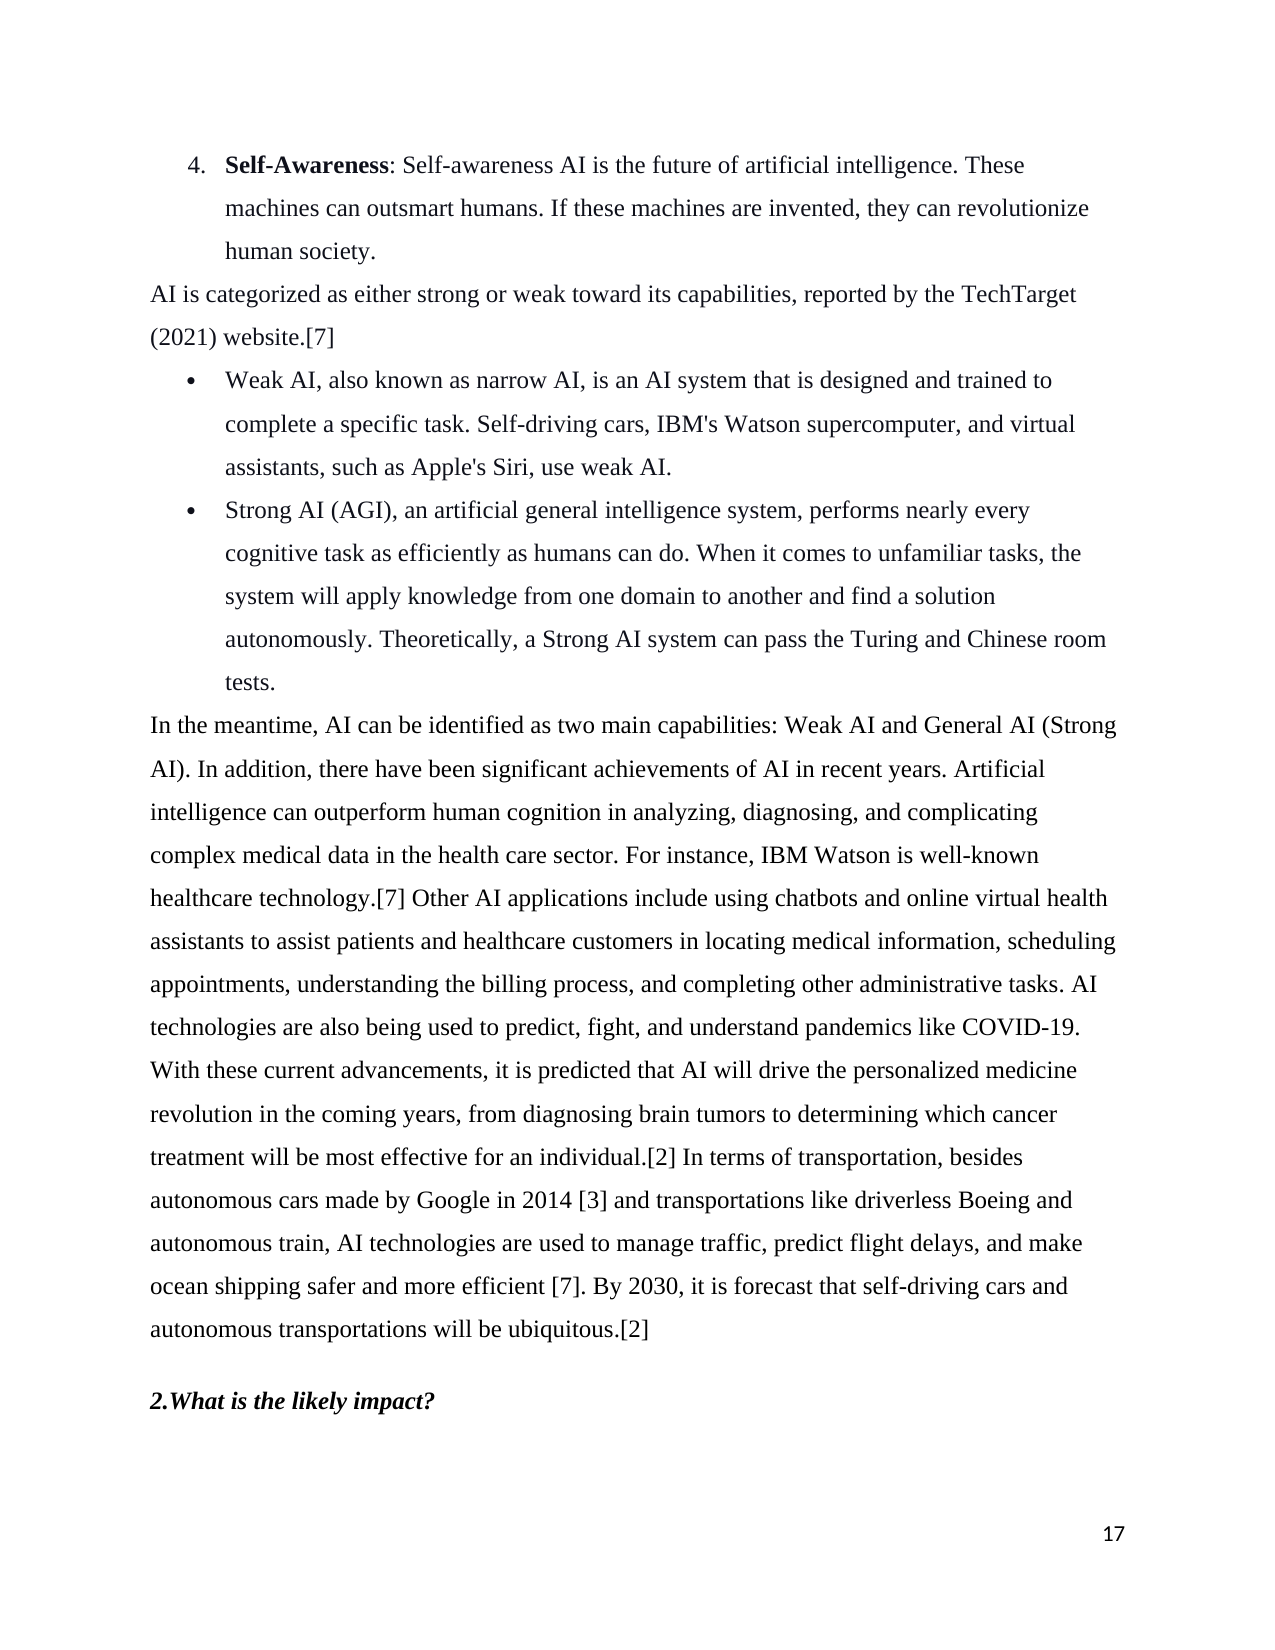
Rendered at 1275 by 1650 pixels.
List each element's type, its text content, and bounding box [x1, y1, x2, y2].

text 2.What is the likely impact? [150, 1386, 1125, 1415]
list Weak AI, also known as narrow AI, is an AI system that is designed and trained to complete a specific task. Self-driving cars, IBM's Watson supercomputer, and virtual assistants, such as Apple's Siri, use weak AI. [187, 366, 1125, 481]
text In the meantime, AI can be identified as two main capabilities: Weak AI and General AI (Strong AI). In addition, there have been significant achievements of AI in recent years. Artificial intelligence can outperform human cognition in analyzing, diagnosing, and complicating complex medical data in the health care sector. For instance, IBM Watson is well-known healthcare technology.[7] Other AI applications include using chatbots and online virtual health assistants to assist patients and healthcare customers in locating medical information, scheduling appointments, understanding the billing process, and completing other administrative tasks. AI technologies are also being used to predict, fight, and understand pandemics like COVID-19. With these current advancements, it is predicted that AI will drive the personalized medicine revolution in the coming years, from diagnosing brain tumors to determining which cancer treatment will be most effective for an individual.[2] In terms of transportation, besides autonomous cars made by Google in 2014 [3] and transportations like driverless Boeing and autonomous train, AI technologies are used to manage traffic, predict flight delays, and make ocean shipping safer and more efficient [7]. By 2030, it is forecast that self-driving cars and autonomous transportations will be ubiquitous.[2] [150, 711, 1125, 1343]
list Strong AI (AGI), an artificial general intelligence system, performs nearly every cognitive task as efficiently as humans can do. When it comes to unfamiliar tasks, the system will apply knowledge from one domain to another and find a solution autonomously. Theoretically, a Strong AI system can pass the Turing and Chinese room tests. [187, 495, 1125, 696]
text AI is categorized as either strong or weak toward its capabilities, reported by the TechTarget (2021) website.[7] [150, 279, 1125, 351]
list Self-Awareness: Self-awareness AI is the future of artificial intelligence. These machines can outsmart humans. If these machines are invented, they can revolutionize human society. [187, 150, 1125, 265]
